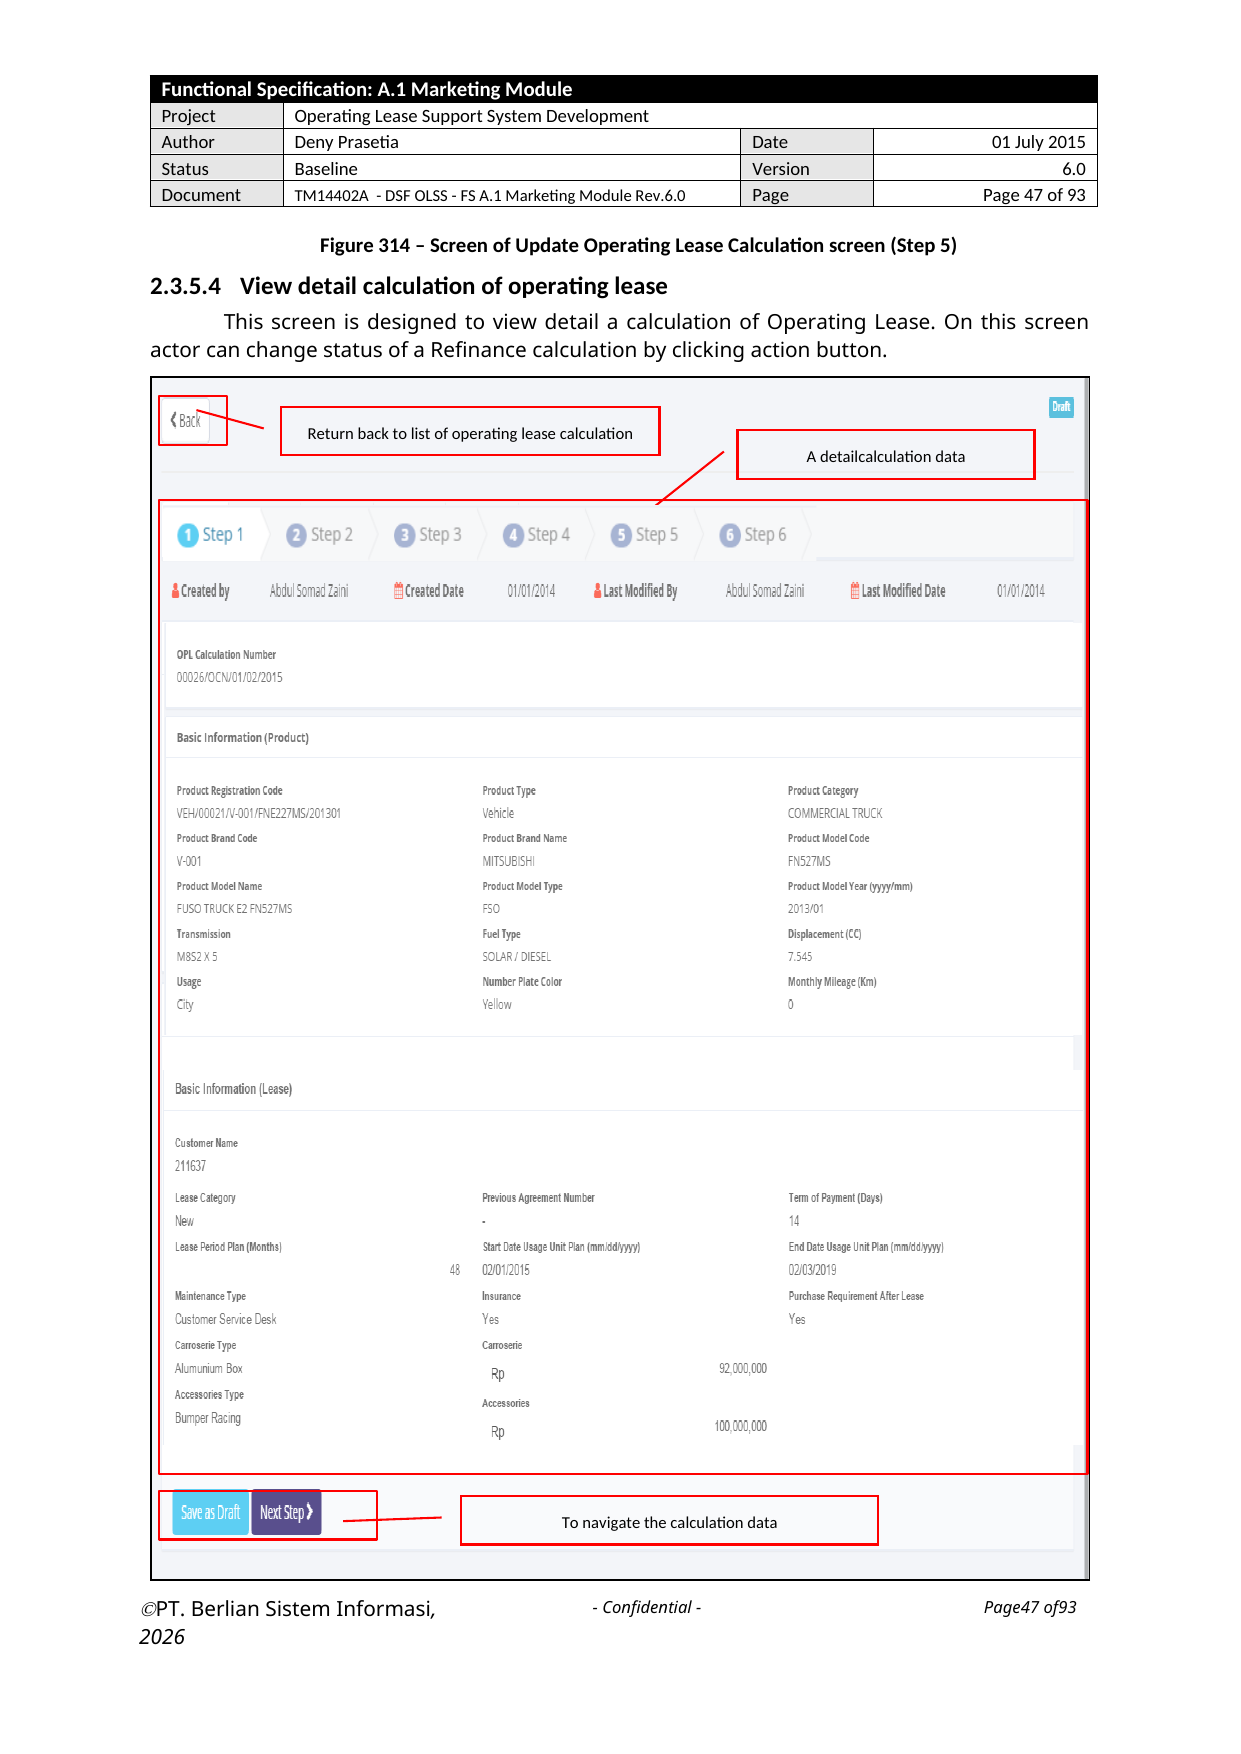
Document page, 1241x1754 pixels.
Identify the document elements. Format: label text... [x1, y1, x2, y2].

picture [152, 378, 1089, 1579]
text This screen is designed to view detail a calculation of Operating Lease. On this screen actor can change status of a Refinance calculation by clicking action button. [150, 307, 1090, 364]
text Figure 314 – Screen of Update Operating Lease Calculation screen (Step 5) [187, 232, 1090, 257]
subtitle View detail calculation of operating lease [150, 270, 1090, 301]
picture [160, 501, 1086, 1473]
